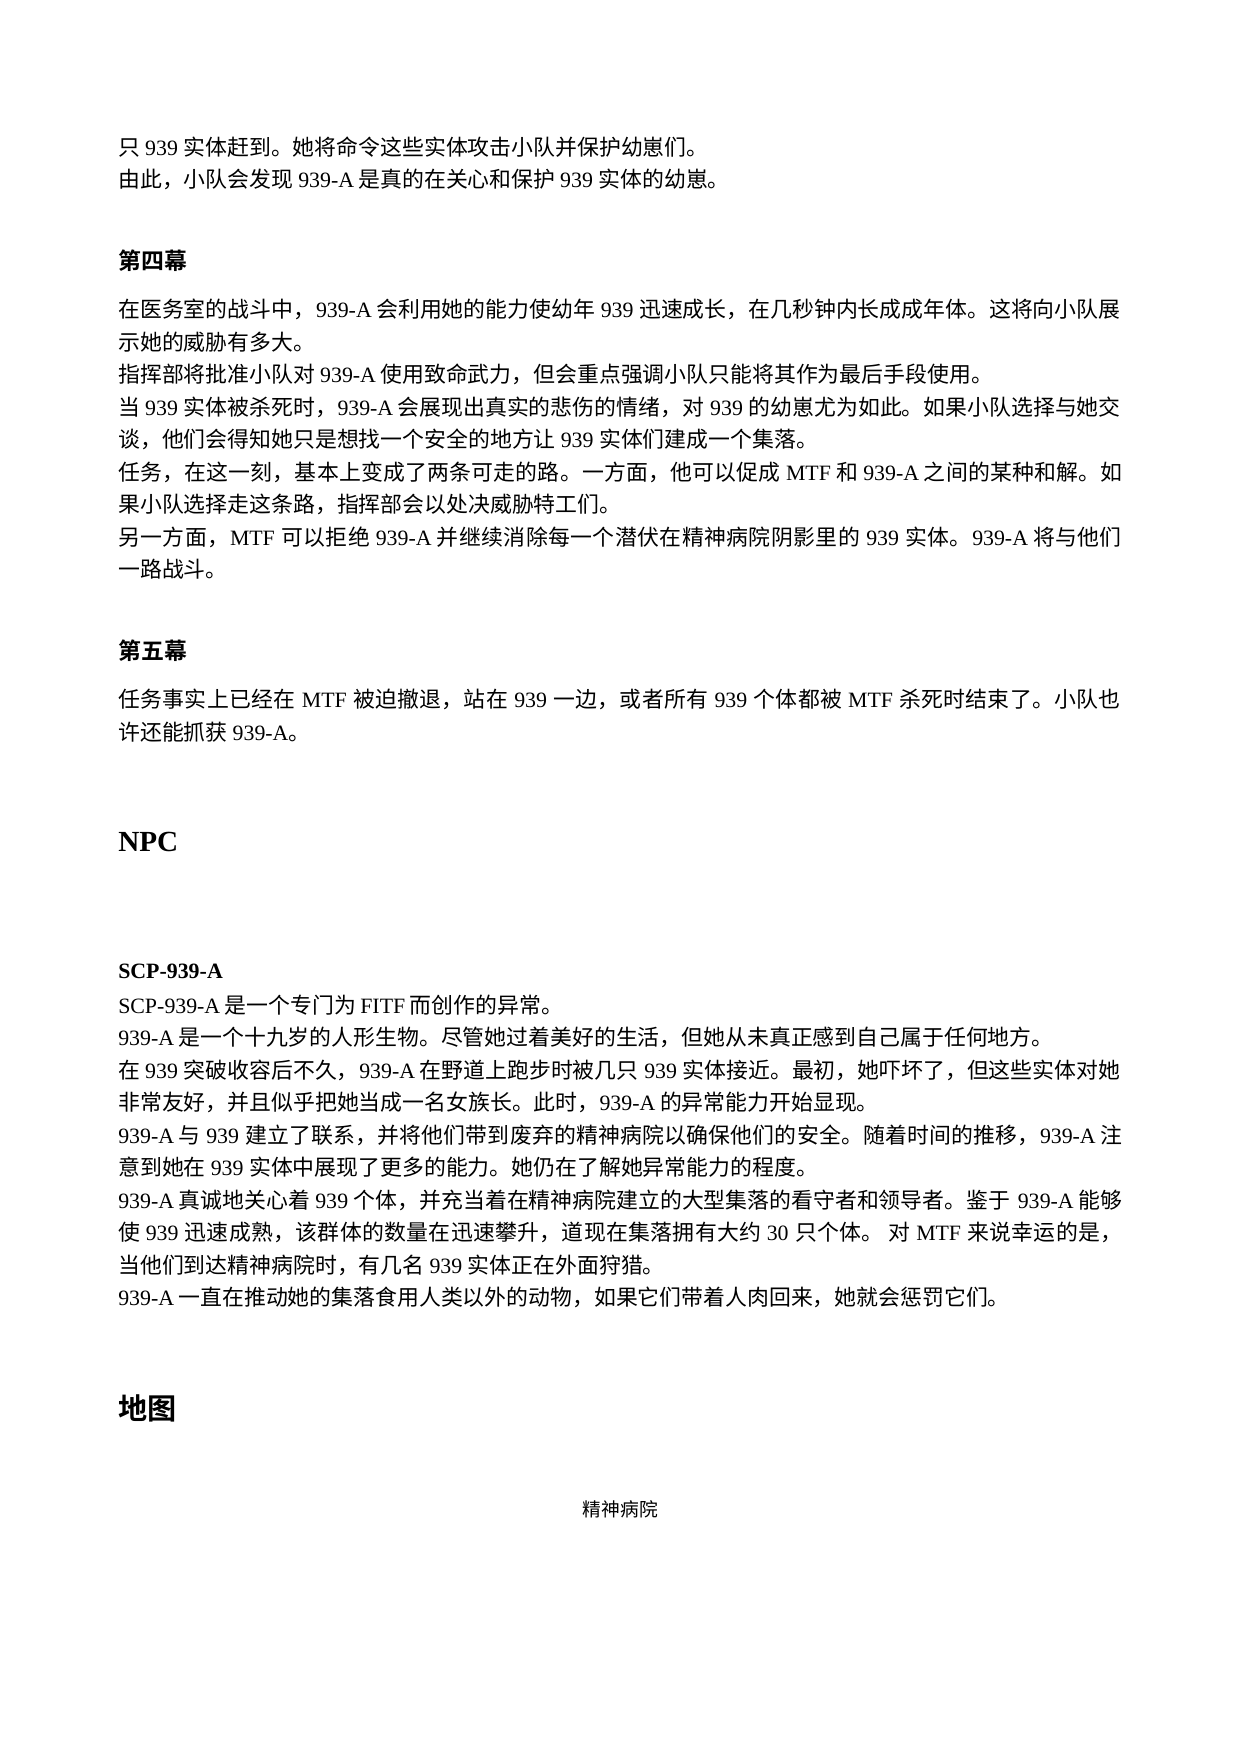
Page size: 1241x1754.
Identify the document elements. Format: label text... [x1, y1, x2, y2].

text 指挥部将批准小队对 939-A 使用致命武力，但会重点强调小队只能将其作为最后手段使用。 [118, 357, 1122, 389]
text 任务，在这一刻，基本上变成了两条可走的路。一方面，他可以促成 MTF 和939-A 之间的某种和解。如果小队选择走这条路，指挥部会以处决威胁特工们。 [118, 454, 1122, 519]
text 939-A 真诚地关心着 939 个体，并充当着在精神病院建立的大型集落的看守者和领导者。鉴于 939-A 能够使 939 迅速成熟，该群体的数量在迅速攀升，道现在集落拥有大约 30 只个体。 对 MTF 来说幸运的是，当他们到达精神病院时，有几名 939 实体正在外面狩猎。 [118, 1182, 1122, 1280]
text 939-A 与 939 建立了联系，并将他们带到废弃的精神病院以确保他们的安全。随着时间的推移，939-A 注意到她在 939 实体中展现了更多的能力。她仍在了解她异常能力的程度。 [118, 1117, 1122, 1182]
text SCP-939-A 是一个专门为FITF而创作的异常。 [118, 987, 1122, 1020]
list NPC [118, 809, 1122, 874]
text 任务事实上已经在 MTF 被迫撤退，站在 939 一边，或者所有 939 个体都被 MTF 杀死时结束了。小队也许还能抓获 939-A。 [118, 682, 1122, 747]
list 地图 [118, 1374, 1122, 1439]
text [118, 129, 1122, 162]
text 另一方面，MTF 可以拒绝 939-A 并继续消除每一个潜伏在精神病院阴影里的 939 实体。939-A将与他们一路战斗。 [118, 519, 1122, 584]
text 当 939 实体被杀死时，939-A会展现出真实的悲伤的情绪，对 939 的幼崽尤为如此。如果小队选择与她交谈，他们会得知她只是想找一个安全的地方让 939 实体们建成一个集落。 [118, 389, 1122, 454]
text 在医务室的战斗中，939-A 会利用她的能力使幼年 939 迅速成长，在几秒钟内长成成年体。这将向小队展示她的威胁有多大。 [118, 292, 1122, 357]
text SCP-939-A [118, 955, 1122, 987]
text 939-A 是一个十九岁的人形生物。尽管她过着美好的生活，但她从未真正感到自己属于任何地方。 [118, 1020, 1122, 1052]
text 第五幕 [118, 617, 1122, 682]
text 第四幕 [118, 227, 1122, 292]
text 精神病院 [118, 1492, 1122, 1525]
text 939-A 一直在推动她的集落食用人类以外的动物，如果它们带着人肉回来，她就会惩罚它们。 [118, 1280, 1122, 1312]
text 由此，小队会发现 939-A 是真的在关心和保护 939 实体的幼崽。 [118, 162, 1122, 194]
text 在 939 突破收容后不久，939-A 在野道上跑步时被几只 939 实体接近。最初，她吓坏了，但这些实体对她非常友好，并且似乎把她当成一名女族长。此时，939-A的异常能力开始显现。 [118, 1052, 1122, 1117]
